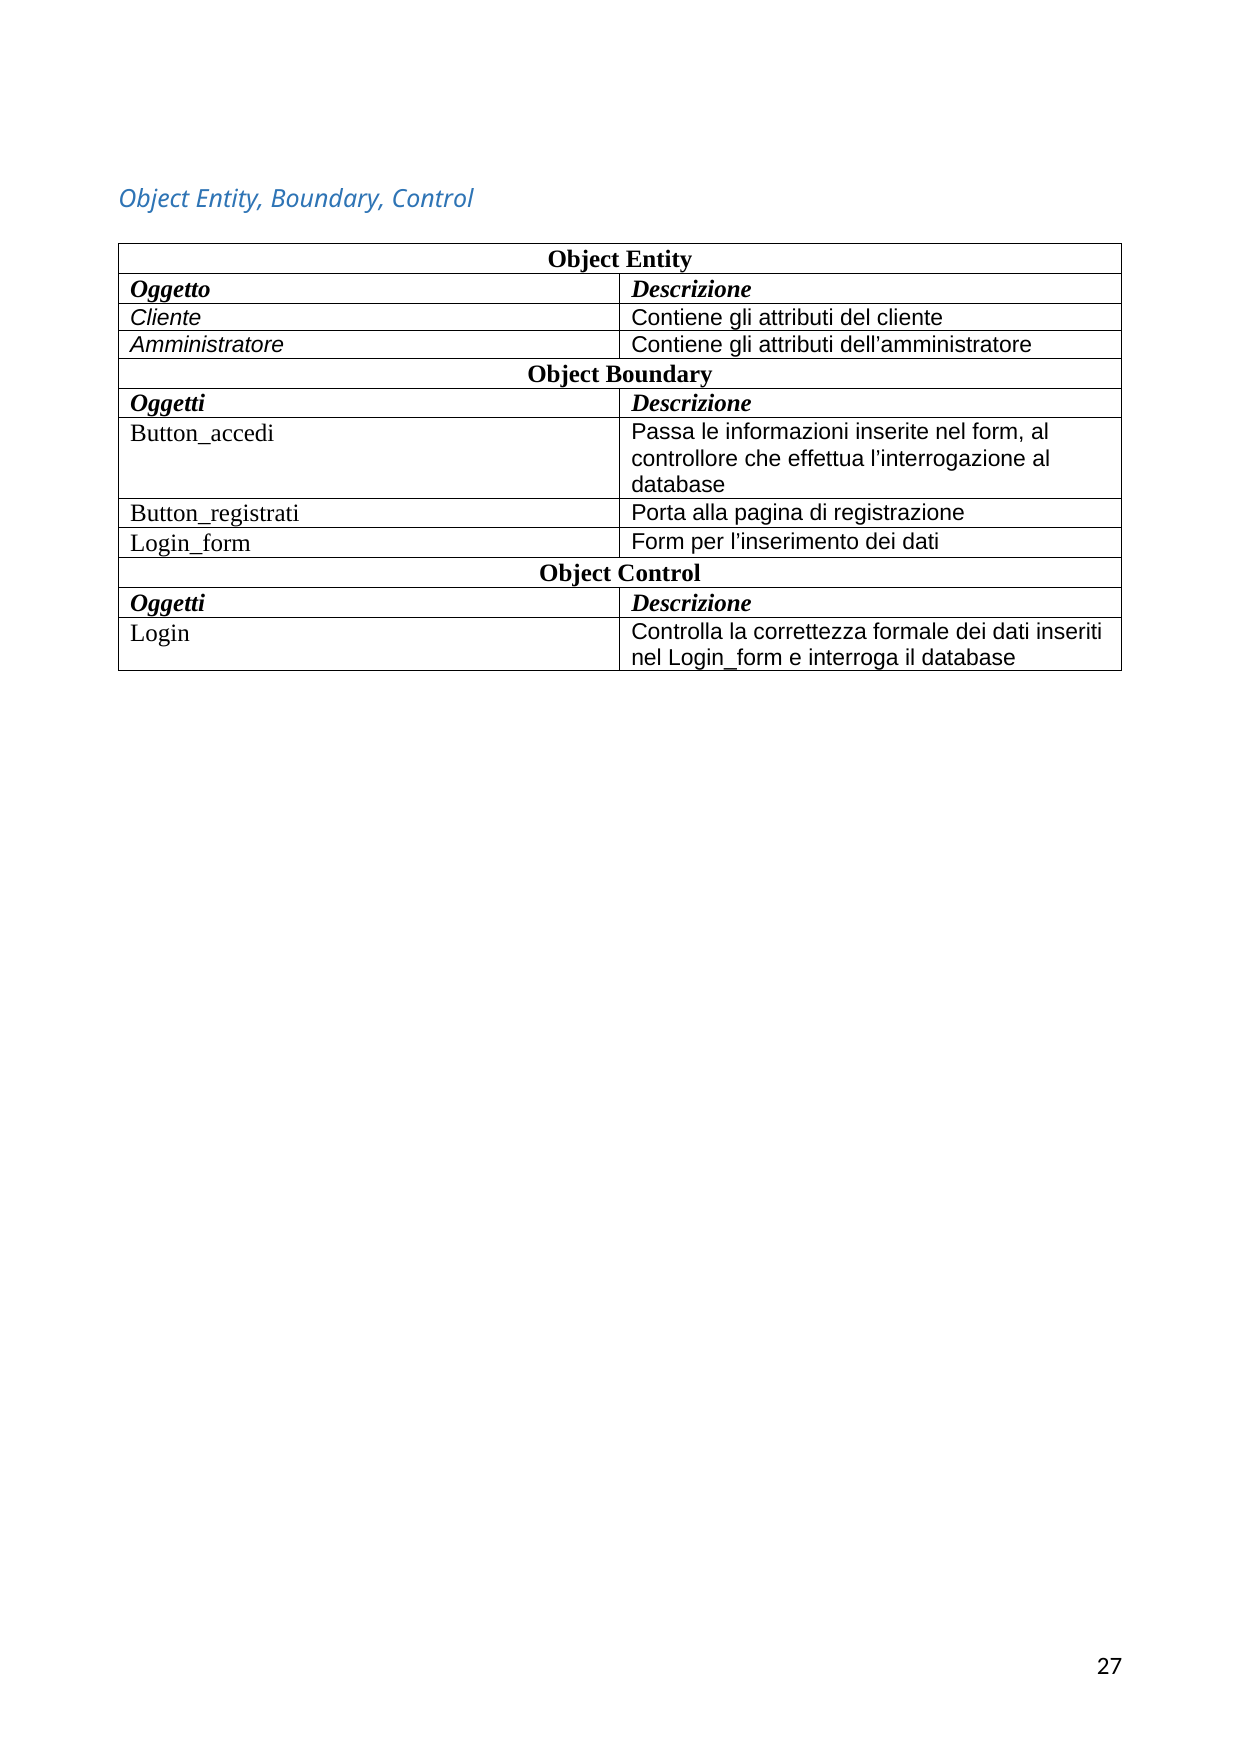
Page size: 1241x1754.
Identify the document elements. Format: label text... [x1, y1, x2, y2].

table_cell Oggetti [119, 389, 619, 417]
table_cell Button_registrati [119, 499, 619, 527]
table_cell Contiene gli attributi del cliente [620, 304, 1121, 330]
table_cell Login_form [119, 528, 619, 557]
table_cell Contiene gli attributi dell’amministratore [620, 331, 1121, 358]
subtitle Object Entity, Boundary, Control [118, 181, 1122, 214]
table_cell Button_accedi [119, 418, 619, 497]
table_cell Cliente [119, 304, 619, 330]
table_cell Object Control [119, 558, 1121, 587]
table_cell Descrizione [620, 389, 1121, 417]
table_cell Object Boundary [119, 359, 1121, 387]
table_cell Amministratore [119, 331, 619, 358]
table_cell Oggetti [119, 588, 619, 617]
table_header Object Entity [119, 244, 1121, 273]
table_cell Login [119, 618, 619, 670]
table_cell Descrizione [620, 588, 1121, 617]
table_cell Descrizione [620, 274, 1121, 303]
table_cell Oggetto [119, 274, 619, 303]
table_cell Porta alla pagina di registrazione [620, 499, 1121, 527]
table_cell Passa le informazioni inserite nel form, al controllore che effettua l’interrogazione al database [620, 418, 1121, 497]
table_cell Form per l’inserimento dei dati [620, 528, 1121, 557]
table_cell Controlla la correttezza formale dei dati inseriti nel Login_form e interroga il database [620, 618, 1121, 670]
